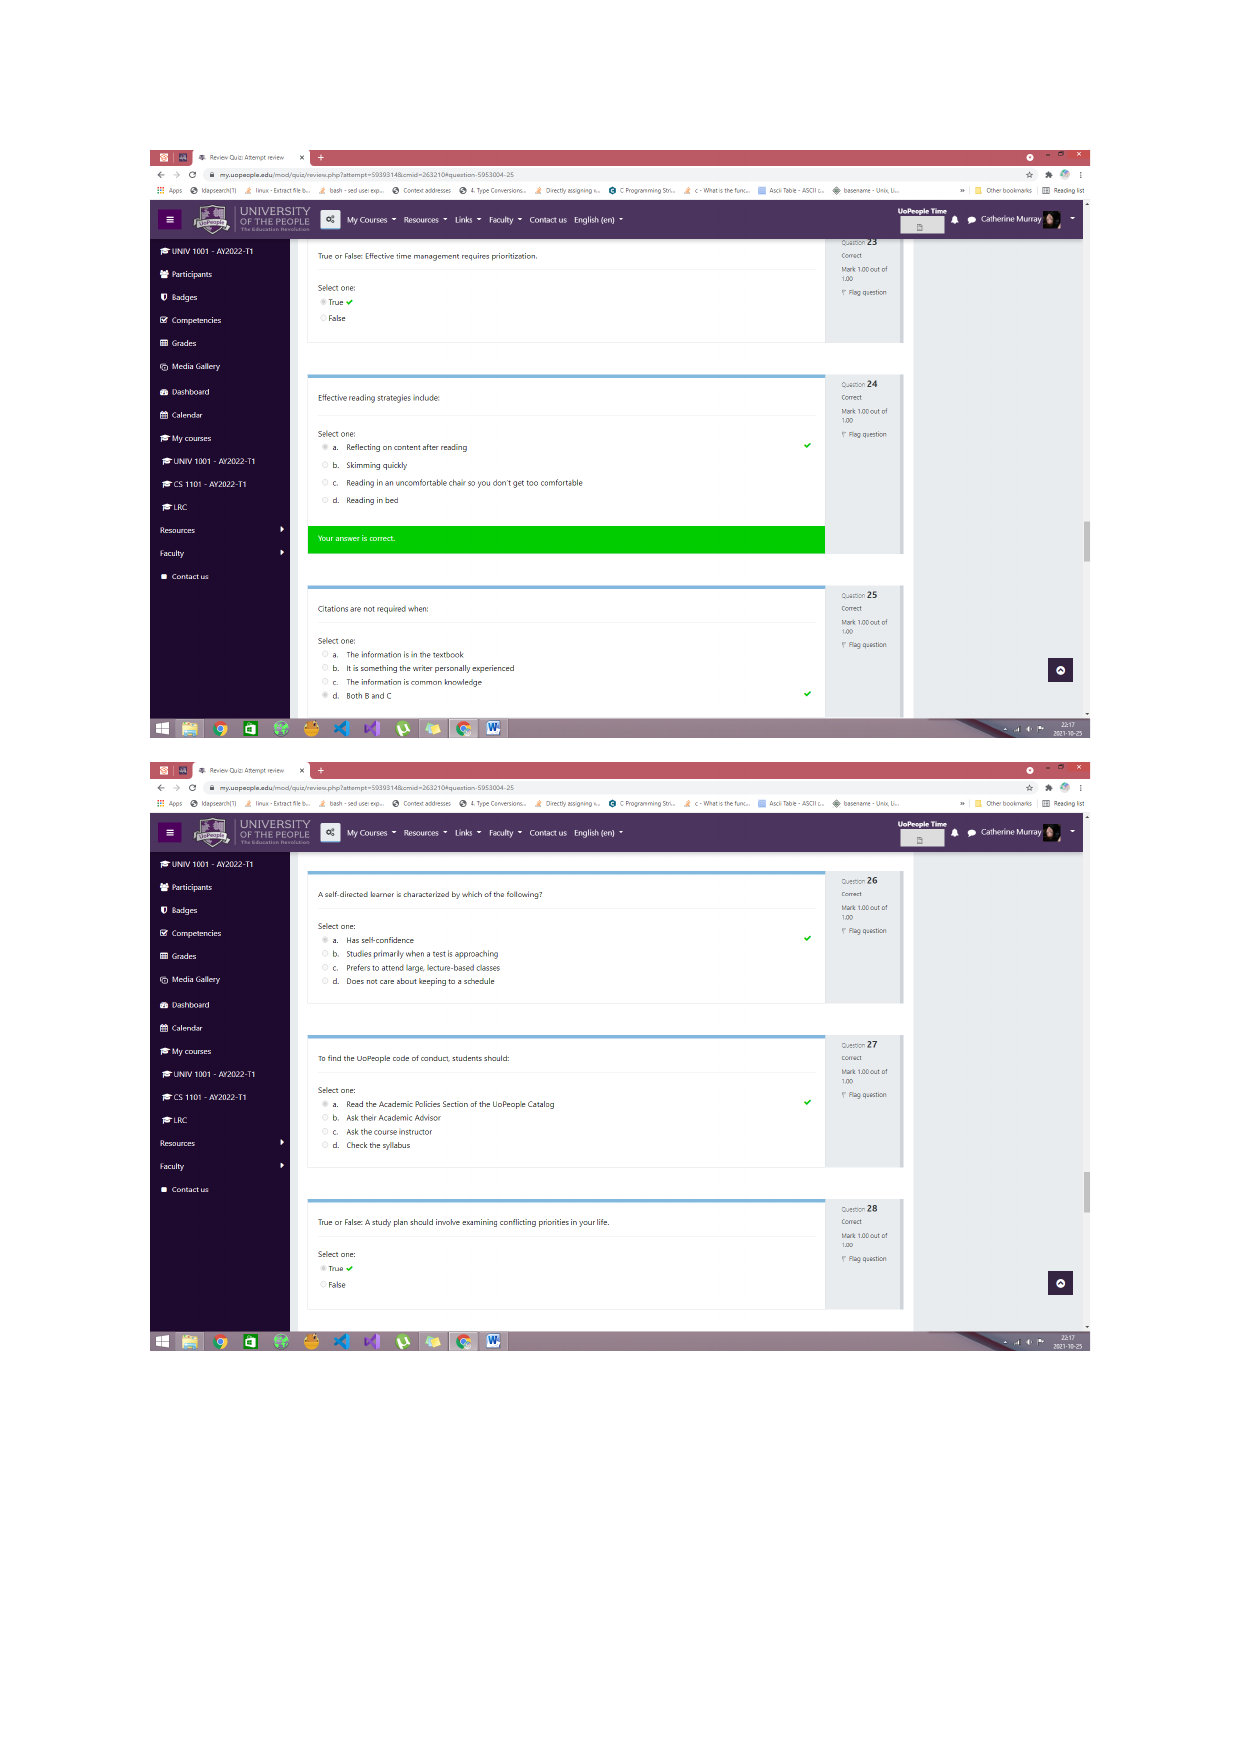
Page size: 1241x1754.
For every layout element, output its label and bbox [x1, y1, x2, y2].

picture [150, 762, 1091, 1351]
picture [150, 150, 1091, 738]
